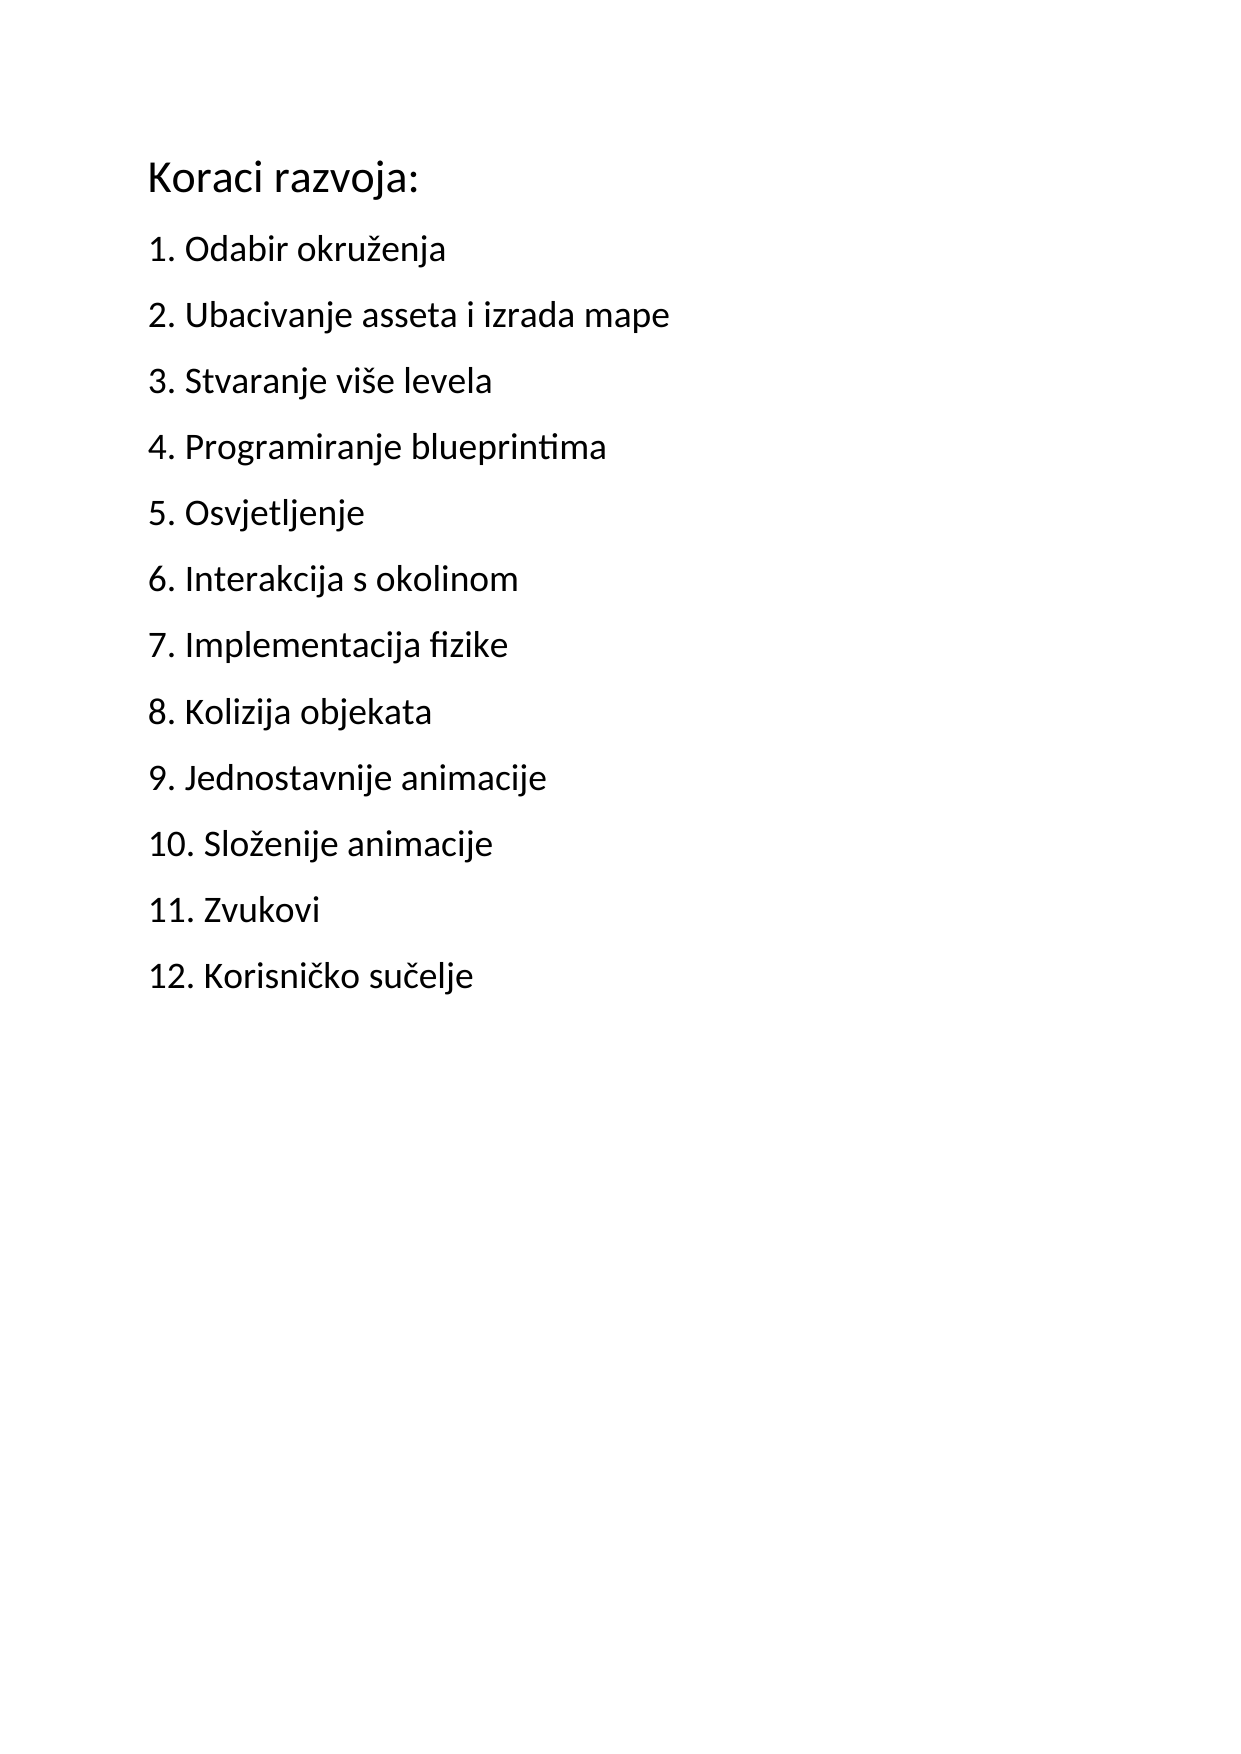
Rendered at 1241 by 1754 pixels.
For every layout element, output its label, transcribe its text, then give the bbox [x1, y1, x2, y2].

text 9. Jednostavnije animacije [148, 754, 1093, 799]
text Koraci razvoja: [148, 148, 1093, 203]
text 4. Programiranje blueprintima [148, 423, 1093, 469]
text 8. Kolizija objekata [148, 688, 1093, 733]
text 2. Ubacivanje asseta i izrada mape [148, 291, 1093, 337]
text 7. Implementacija fizike [148, 621, 1093, 667]
text 3. Stvaranje više levela [148, 357, 1093, 403]
text 11. Zvukovi [148, 886, 1093, 932]
text 12. Korisničko sučelje [148, 952, 1093, 998]
text 10. Složenije animacije [148, 820, 1093, 866]
text 6. Interakcija s okolinom [148, 555, 1093, 601]
text 1. Odabir okruženja [148, 224, 1093, 270]
text 5. Osvjetljenje [148, 489, 1093, 535]
